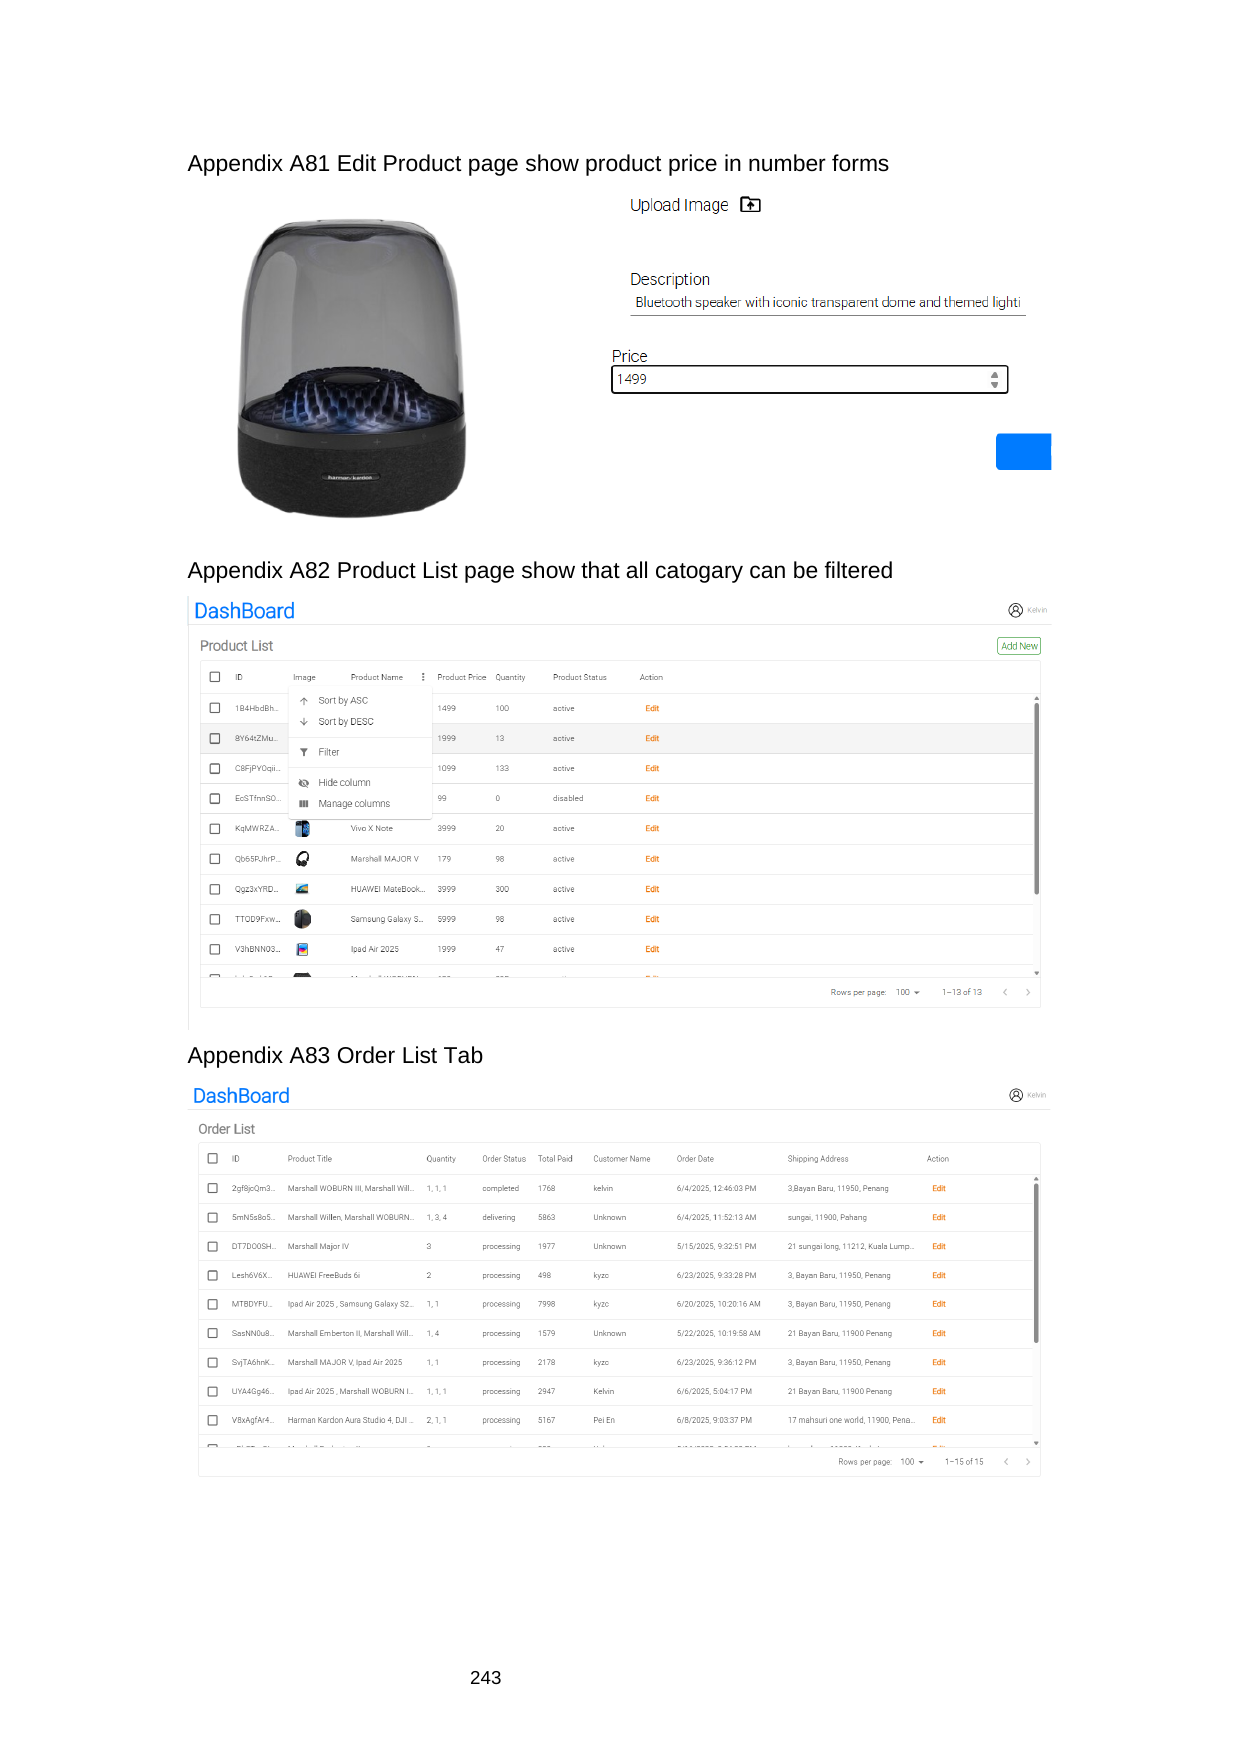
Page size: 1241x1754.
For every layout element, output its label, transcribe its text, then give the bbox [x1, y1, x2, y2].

picture [187, 189, 1052, 545]
picture [187, 1082, 1051, 1497]
picture [187, 596, 1052, 1030]
